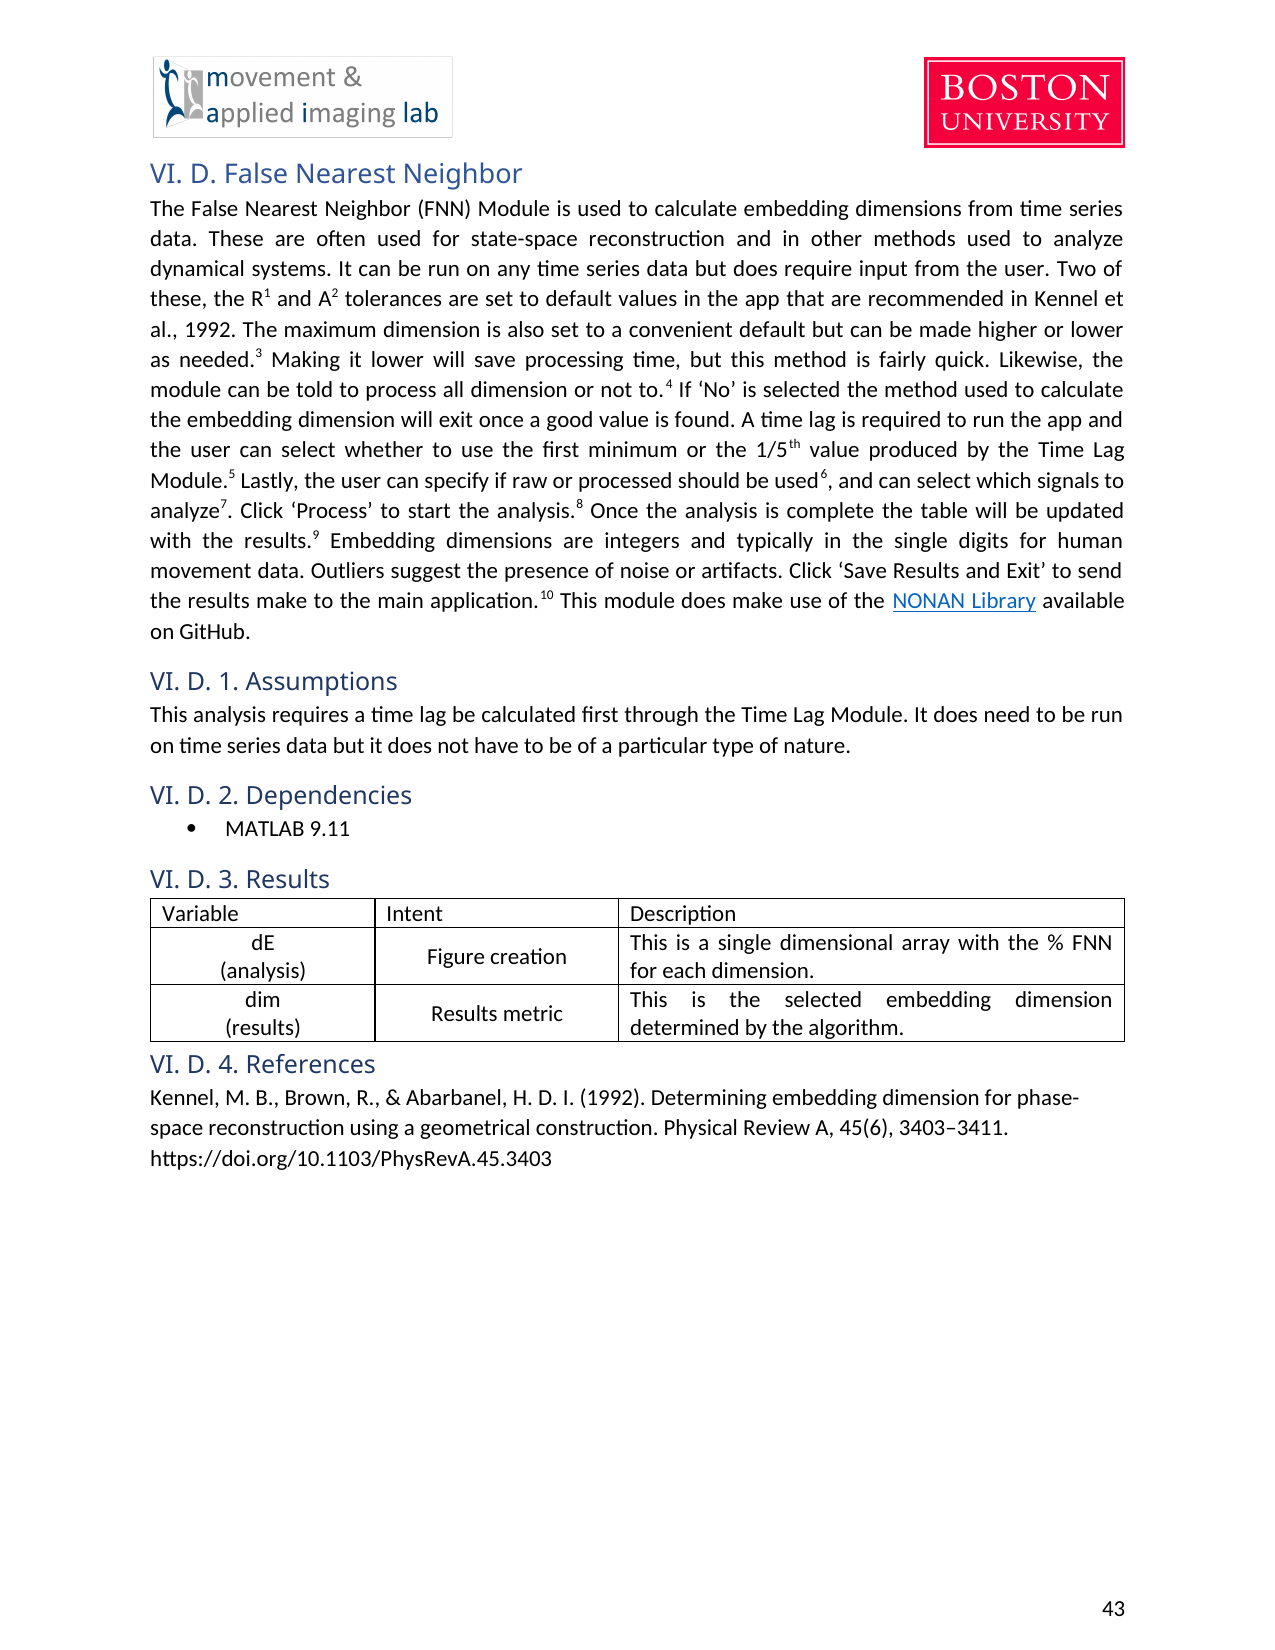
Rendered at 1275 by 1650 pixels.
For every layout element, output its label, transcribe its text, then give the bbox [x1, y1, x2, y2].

table_header Variable [151, 899, 374, 927]
subtitle VI. D. False Nearest Neighbor [150, 154, 1125, 191]
table_cell This is the selected embedding dimension determined by the algorithm. [619, 985, 1124, 1041]
table_cell Results metric [376, 985, 618, 1041]
subtitle VI. D. 1. Assumptions [150, 664, 1125, 698]
list MATLAB 9.11 [187, 814, 1125, 842]
text This analysis requires a time lag be calculated first through the Time Lag Module. It does need to be run on time series data but it does not have to be of a particular type of nature. [150, 701, 1125, 759]
picture [153, 50, 462, 148]
subtitle VI. D. 4. References [150, 1046, 1125, 1081]
table_header Description [619, 899, 1124, 927]
subtitle VI. D. 2. Dependencies [150, 778, 1125, 812]
text The False Nearest Neighbor (FNN) Module is used to calculate embedding dimensions from time series data. These are often used for state-space reconstruction and in other methods used to analyze dynamical systems. It can be run on any time series data but does require input from the user. Two of these, the R1 and A2 tolerances are set to default values in the app that are recommended in Kennel et al., 1992. The maximum dimension is also set to a convenient default but can be made higher or lower as needed.3 Making it lower will save processing time, but this method is fairly quick. Likewise, the module can be told to process all dimension or not to.4 If ‘No’ is selected the method used to calculate the embedding dimension will exit once a good value is found. A time lag is required to run the app and the user can select whether to use the first minimum or the 1/5th value produced by the Time Lag Module.5 Lastly, the user can specify if raw or processed should be used6, and can select which signals to analyze7. Click ‘Process’ to start the analysis.8 Once the analysis is complete the table will be updated with the results.9 Embedding dimensions are integers and typically in the single digits for human movement data. Outliers suggest the presence of noise or artifacts. Click ‘Save Results and Exit’ to send the results make to the main application.10 This module does make use of the NONAN Library available on GitHub. [150, 194, 1125, 645]
picture [924, 57, 1125, 148]
table_cell dim (results) [151, 985, 374, 1041]
subtitle VI. D. 3. Results [150, 861, 1125, 895]
table_cell dE (analysis) [151, 928, 374, 984]
table_cell Figure creation [376, 928, 618, 984]
table_header Intent [376, 899, 618, 927]
text Kennel, M. B., Brown, R., & Abarbanel, H. D. I. (1992). Determining embedding dimension for phase-space reconstruction using a geometrical construction. Physical Review A, 45(6), 3403–3411. https://doi.org/10.1103/PhysRevA.45.3403 [150, 1083, 1125, 1172]
table_cell This is a single dimensional array with the % FNN for each dimension. [619, 928, 1124, 984]
